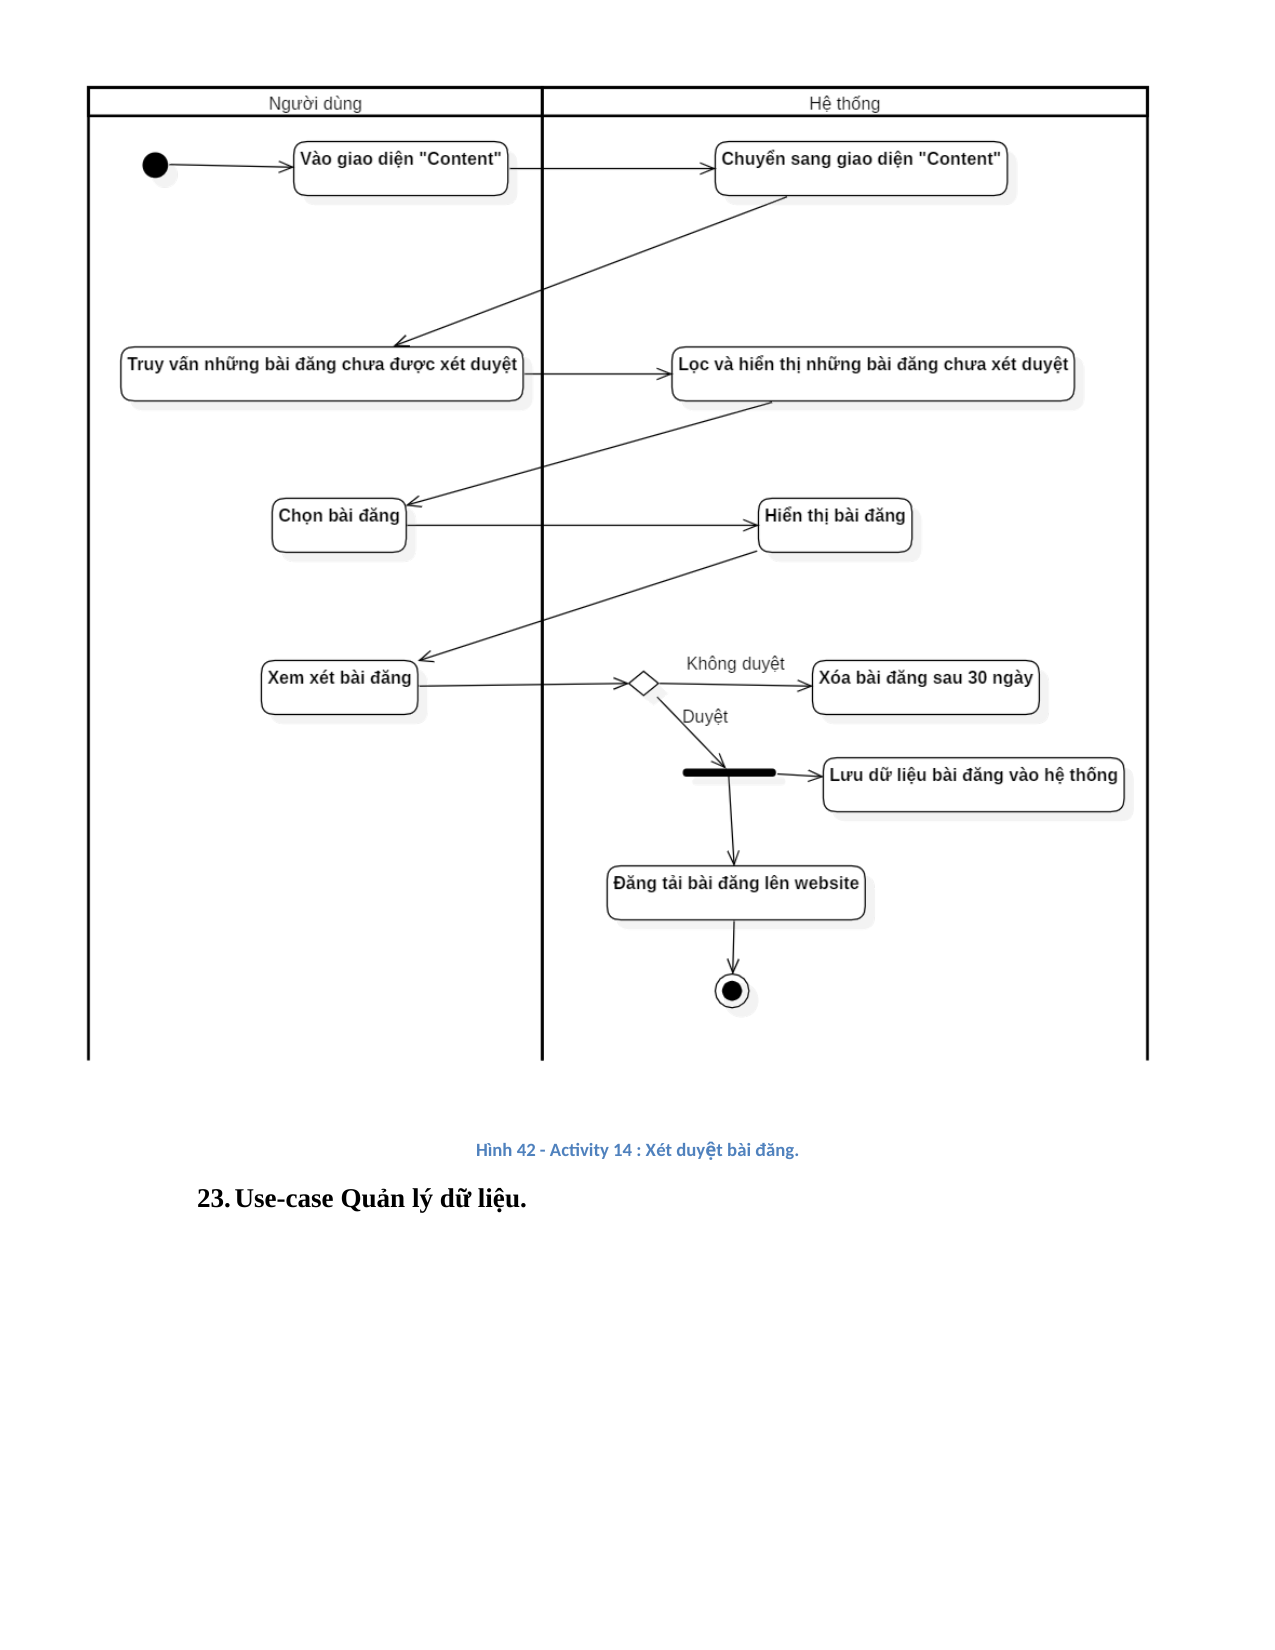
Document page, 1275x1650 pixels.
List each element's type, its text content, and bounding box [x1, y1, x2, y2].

text Hình 42 - Activity 14 : Xét duyệt bài đăng. [75, 1139, 1200, 1162]
list Use-case Quản lý dữ liệu. [197, 1182, 1200, 1213]
picture [75, 75, 1200, 1114]
